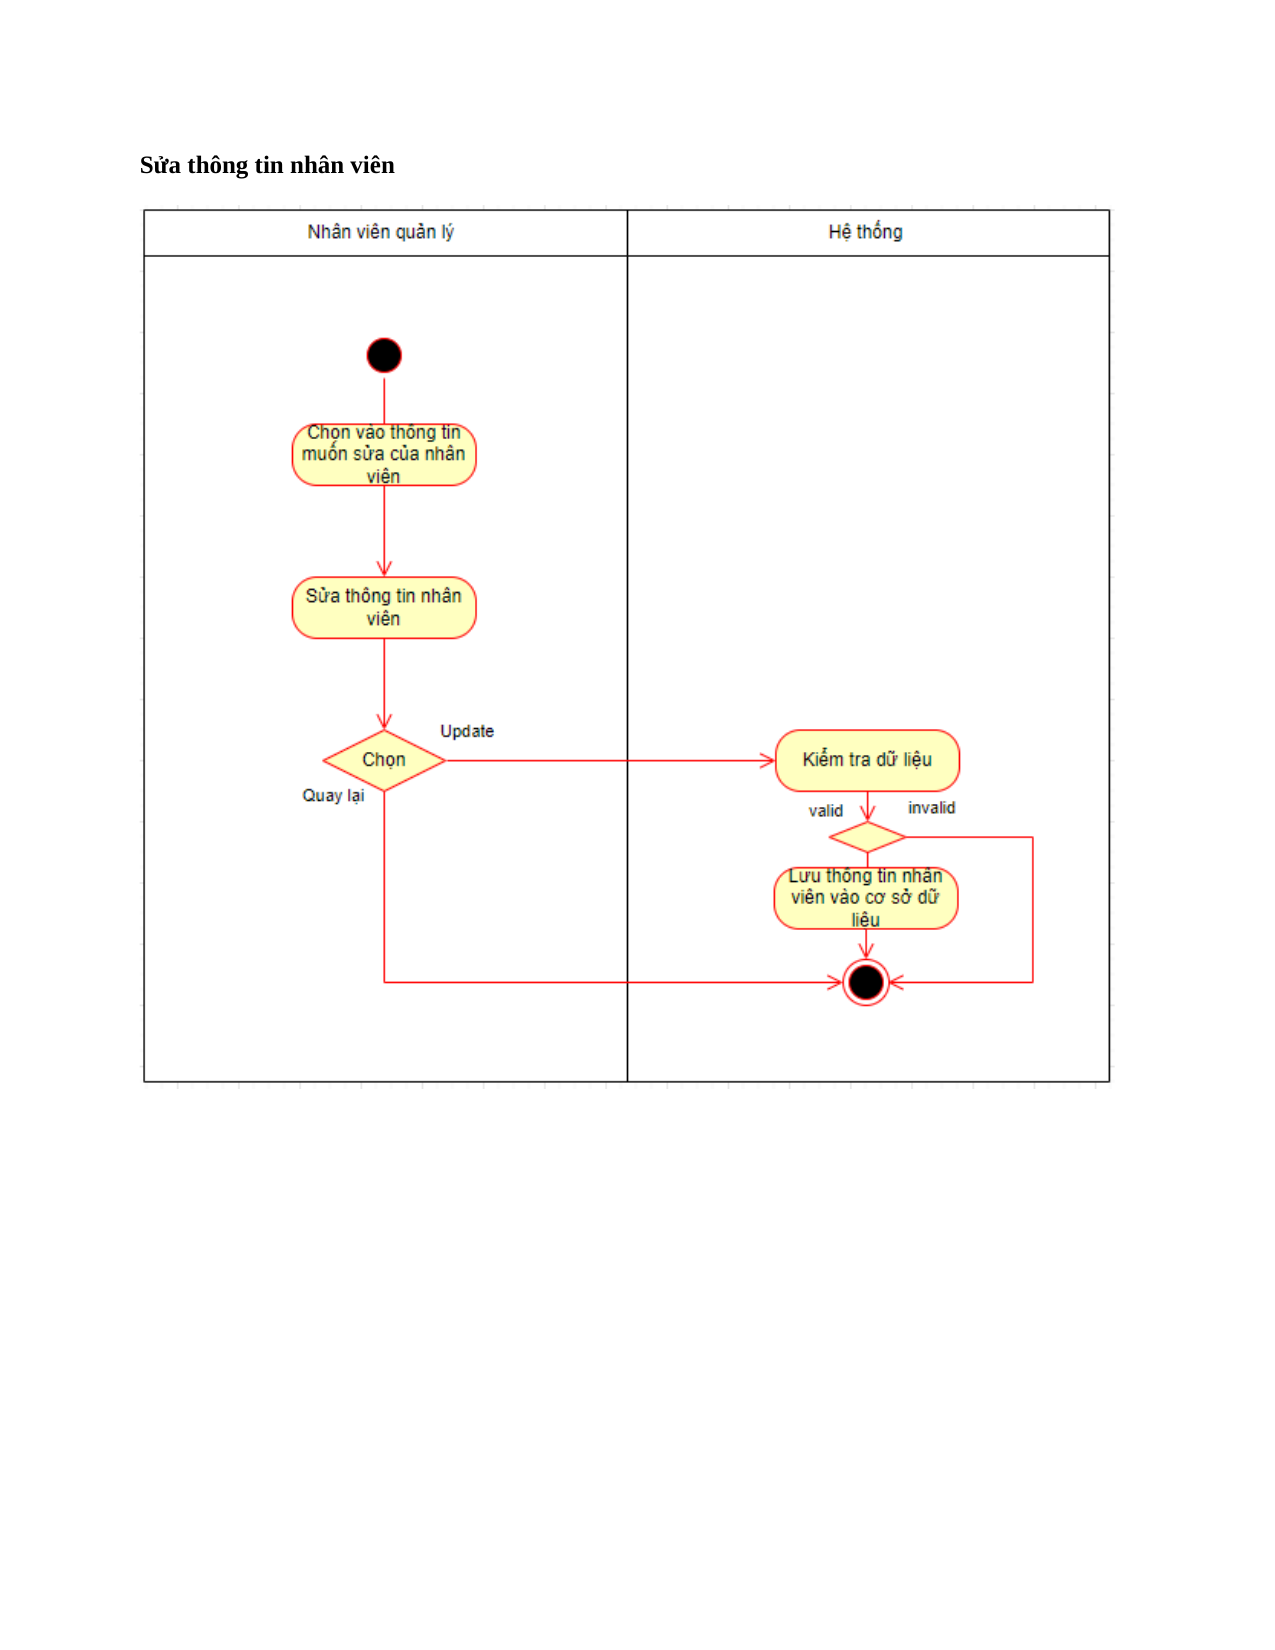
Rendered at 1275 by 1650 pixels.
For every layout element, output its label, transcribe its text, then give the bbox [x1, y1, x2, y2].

picture [139, 205, 1115, 1089]
text Sửa thông tin nhân viên [139, 150, 1137, 179]
